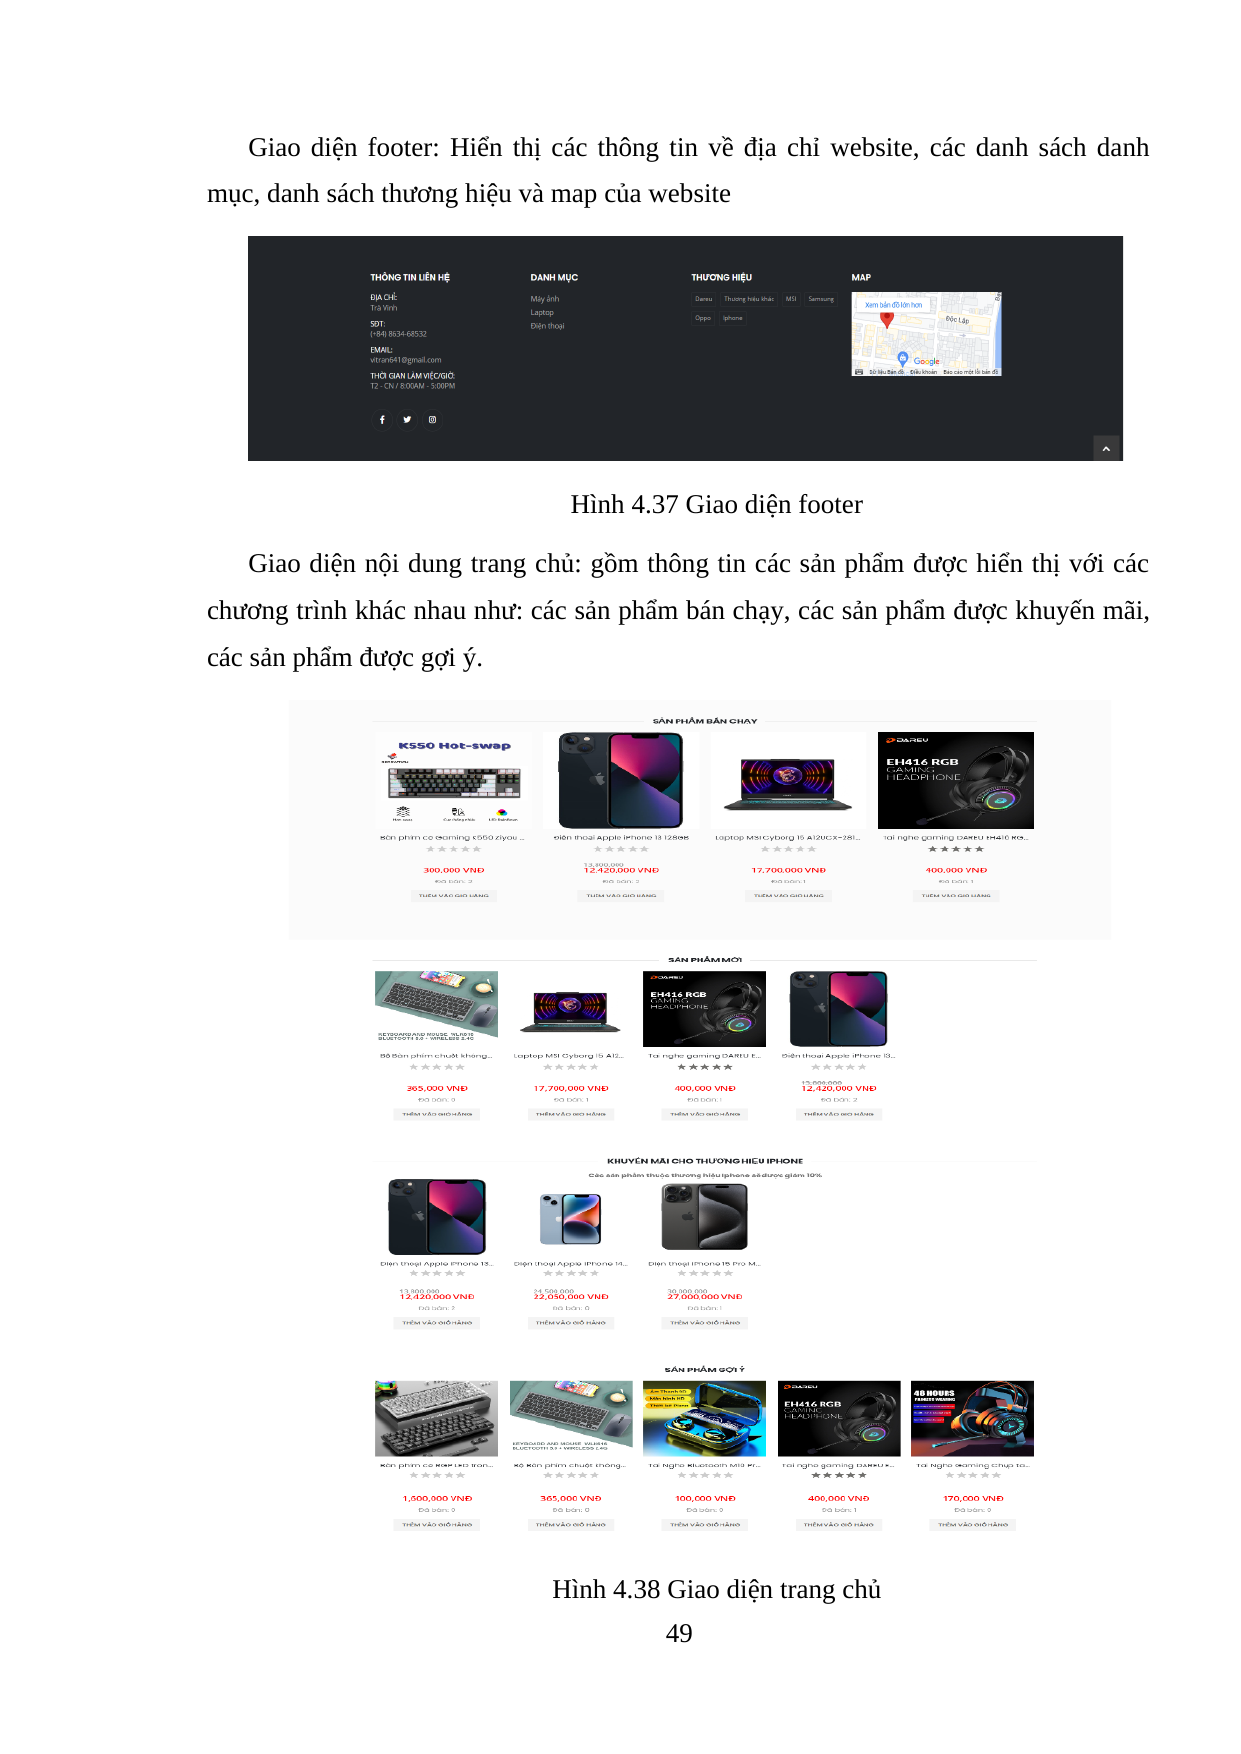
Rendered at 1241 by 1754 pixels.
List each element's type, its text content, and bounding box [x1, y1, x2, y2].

picture [248, 236, 1124, 461]
text Giao diện nội dung trang chủ: gồm thông tin các sản phẩm được hiển thị với các chương trình khác nhau như: các sản phẩm bán chạy, các sản phẩm được khuyến mãi, các sản phẩm được gợi ý. [207, 547, 1152, 672]
picture [288, 699, 1112, 1546]
text Giao diện footer: Hiển thị các thông tin về địa chỉ website, các danh sách danh mục, danh sách thương hiệu và map của website [207, 131, 1152, 208]
